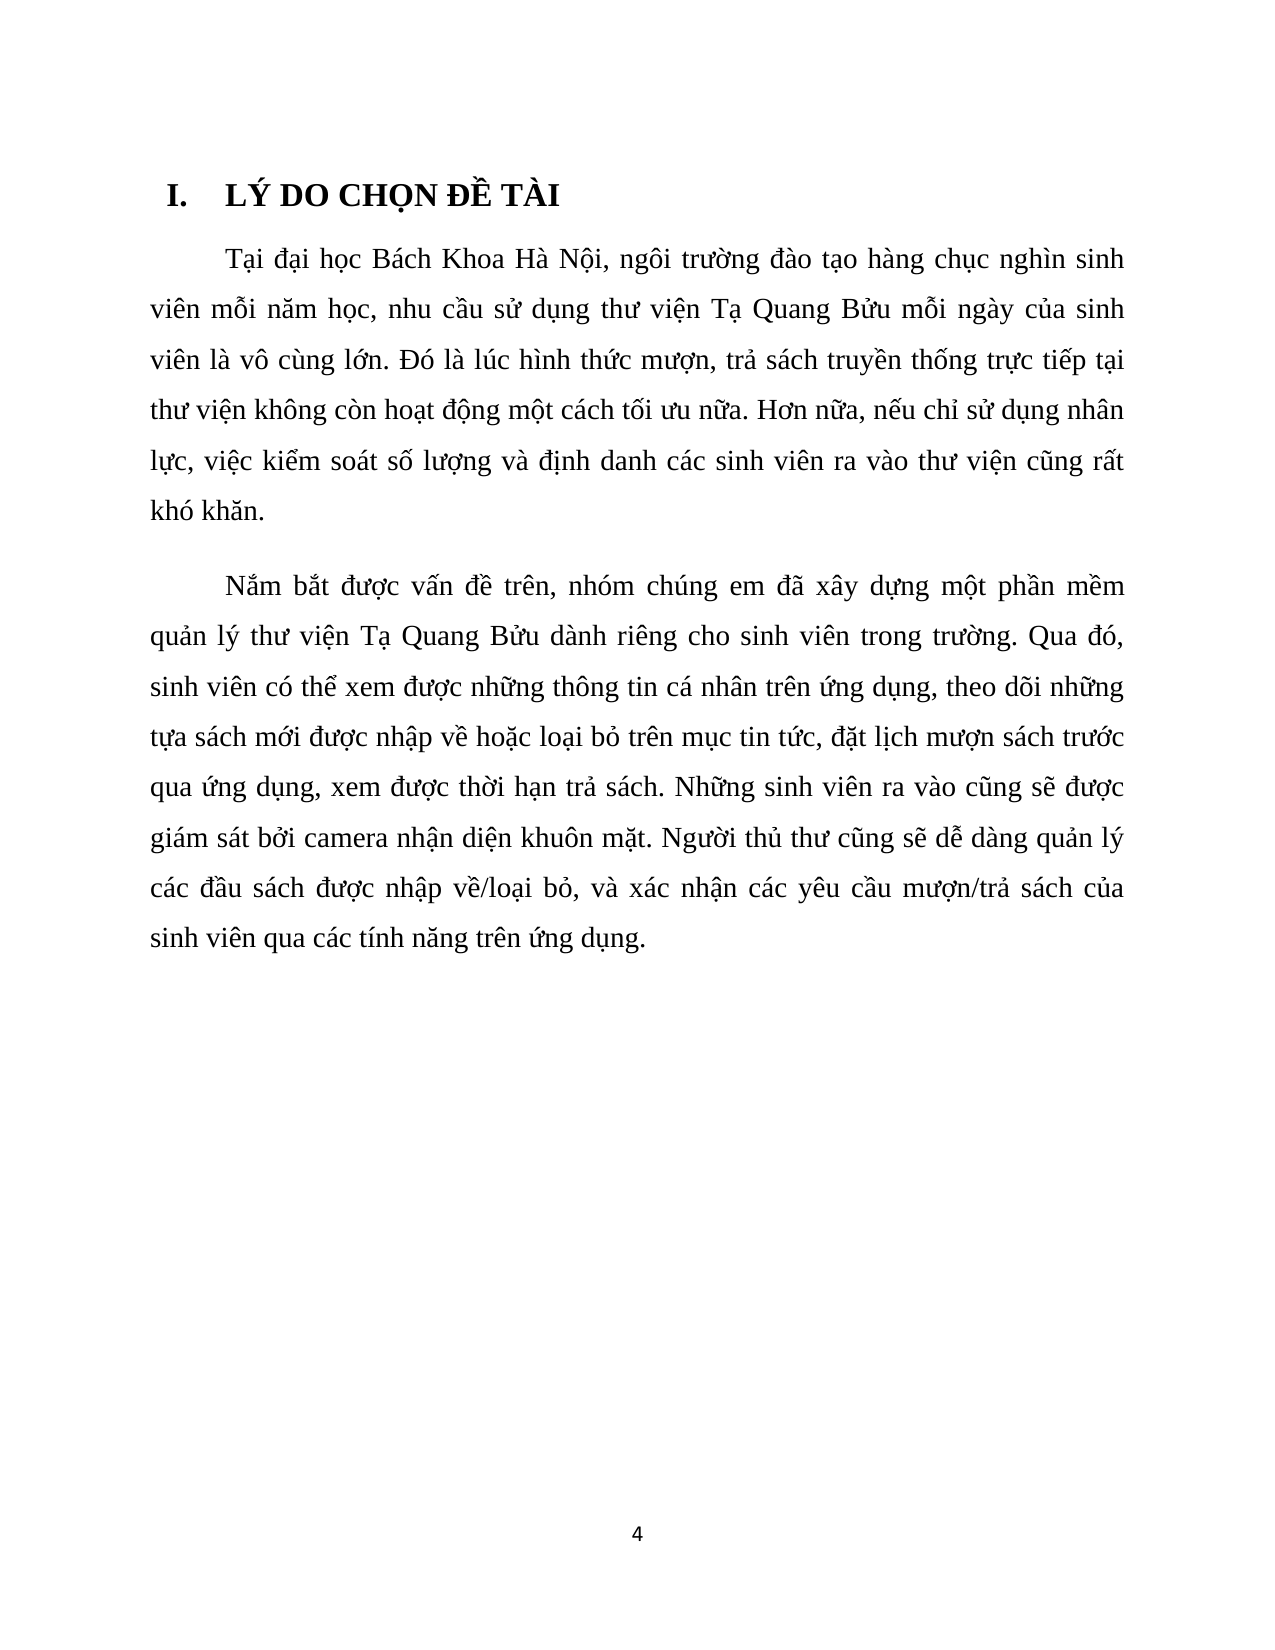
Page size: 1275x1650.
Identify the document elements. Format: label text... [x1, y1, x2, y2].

text Nắm bắt được vấn đề trên, nhóm chúng em đã xây dựng một phần mềm quản lý thư viện Tạ Quang Bửu dành riêng cho sinh viên trong trường. Qua đó, sinh viên có thể xem được những thông tin cá nhân trên ứng dụng, theo dõi những tựa sách mới được nhập về hoặc loại bỏ trên mục tin tức, đặt lịch mượn sách trước qua ứng dụng, xem được thời hạn trả sách. Những sinh viên ra vào cũng sẽ được giám sát bởi camera nhận diện khuôn mặt. Người thủ thư cũng sẽ dễ dàng quản lý các đầu sách được nhập về/loại bỏ, và xác nhận các yêu cầu mượn/trả sách của sinh viên qua các tính năng trên ứng dụng. [150, 568, 1125, 954]
subtitle LÝ DO CHỌN ĐỀ TÀI [187, 175, 1125, 213]
text Tại đại học Bách Khoa Hà Nội, ngôi trường đào tạo hàng chục nghìn sinh viên mỗi năm học, nhu cầu sử dụng thư viện Tạ Quang Bửu mỗi ngày của sinh viên là vô cùng lớn. Đó là lúc hình thức mượn, trả sách truyền thống trực tiếp tại thư viện không còn hoạt động một cách tối ưu nữa. Hơn nữa, nếu chỉ sử dụng nhân lực, việc kiểm soát số lượng và định danh các sinh viên ra vào thư viện cũng rất khó khăn. [150, 241, 1125, 526]
